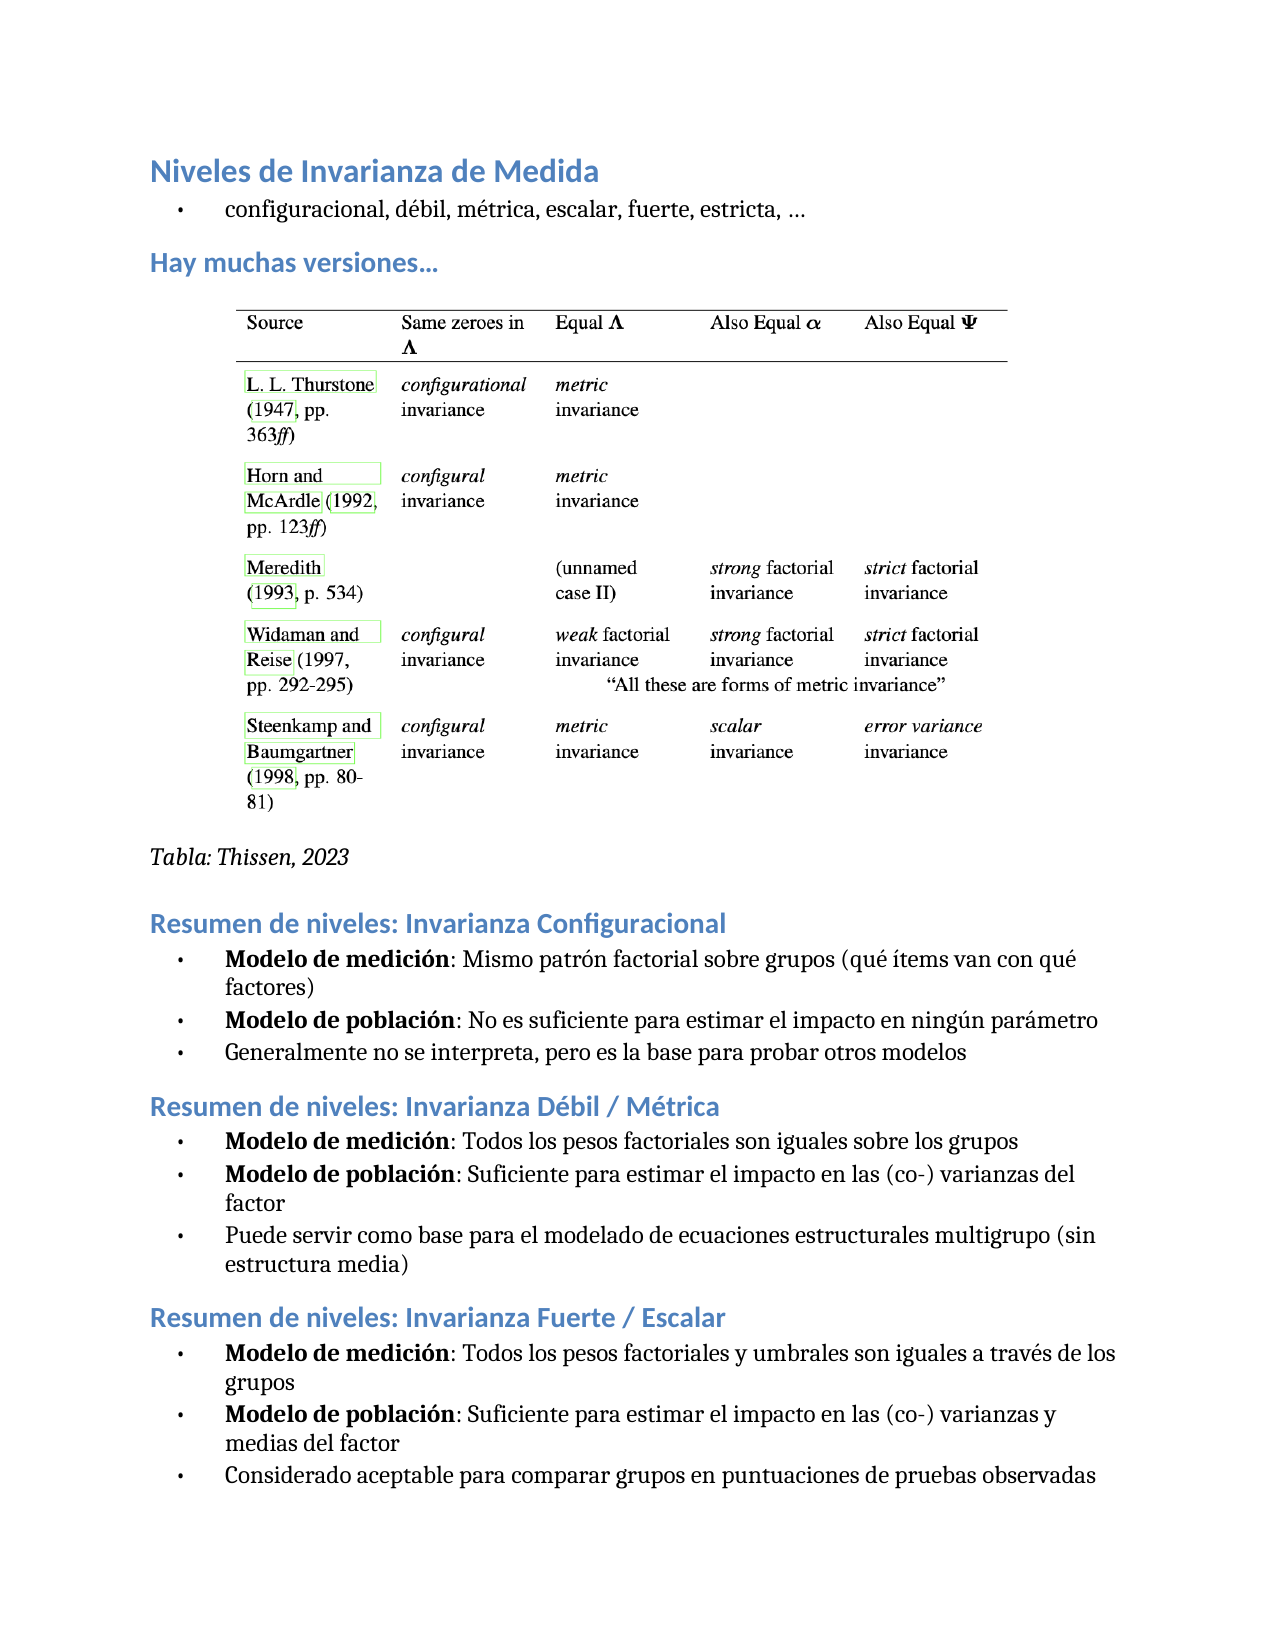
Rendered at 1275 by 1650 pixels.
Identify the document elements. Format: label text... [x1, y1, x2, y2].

list Modelo de población: No es suficiente para estimar el impacto en ningún parámetro [175, 1006, 1125, 1034]
subtitle Resumen de niveles: Invarianza Débil / Métrica [150, 1088, 1125, 1123]
table_header Tabla: Thissen, 2023 [139, 280, 1136, 884]
list configuracional, débil, métrica, escalar, fuerte, estricta, … [175, 194, 1125, 223]
list Modelo de medición: Todos los pesos factoriales y umbrales son iguales a través de los grupos [175, 1339, 1125, 1396]
list Modelo de población: Suficiente para estimar el impacto en las (co-) varianzas y medias del factor [175, 1400, 1125, 1457]
list Modelo de medición: Todos los pesos factoriales son iguales sobre los grupos [175, 1127, 1125, 1156]
list Considerado aceptable para comparar grupos en puntuaciones de pruebas observadas [175, 1461, 1125, 1490]
list Modelo de población: Suficiente para estimar el impacto en las (co-) varianzas del factor [175, 1160, 1125, 1217]
list Generalmente no se interpreta, pero es la base para probar otros modelos [175, 1038, 1125, 1067]
subtitle Niveles de Invarianza de Medida [150, 150, 1125, 191]
list Puede servir como base para el modelado de ecuaciones estructurales multigrupo (sin estructura media) [175, 1221, 1125, 1278]
list Modelo de medición: Mismo patrón factorial sobre grupos (qué ítems van con qué factores) [175, 944, 1125, 1002]
picture [200, 279, 1075, 823]
subtitle Resumen de niveles: Invarianza Configuracional [150, 905, 1125, 941]
subtitle Hay muchas versiones… [150, 244, 1125, 280]
subtitle Resumen de niveles: Invarianza Fuerte / Escalar [150, 1299, 1125, 1335]
